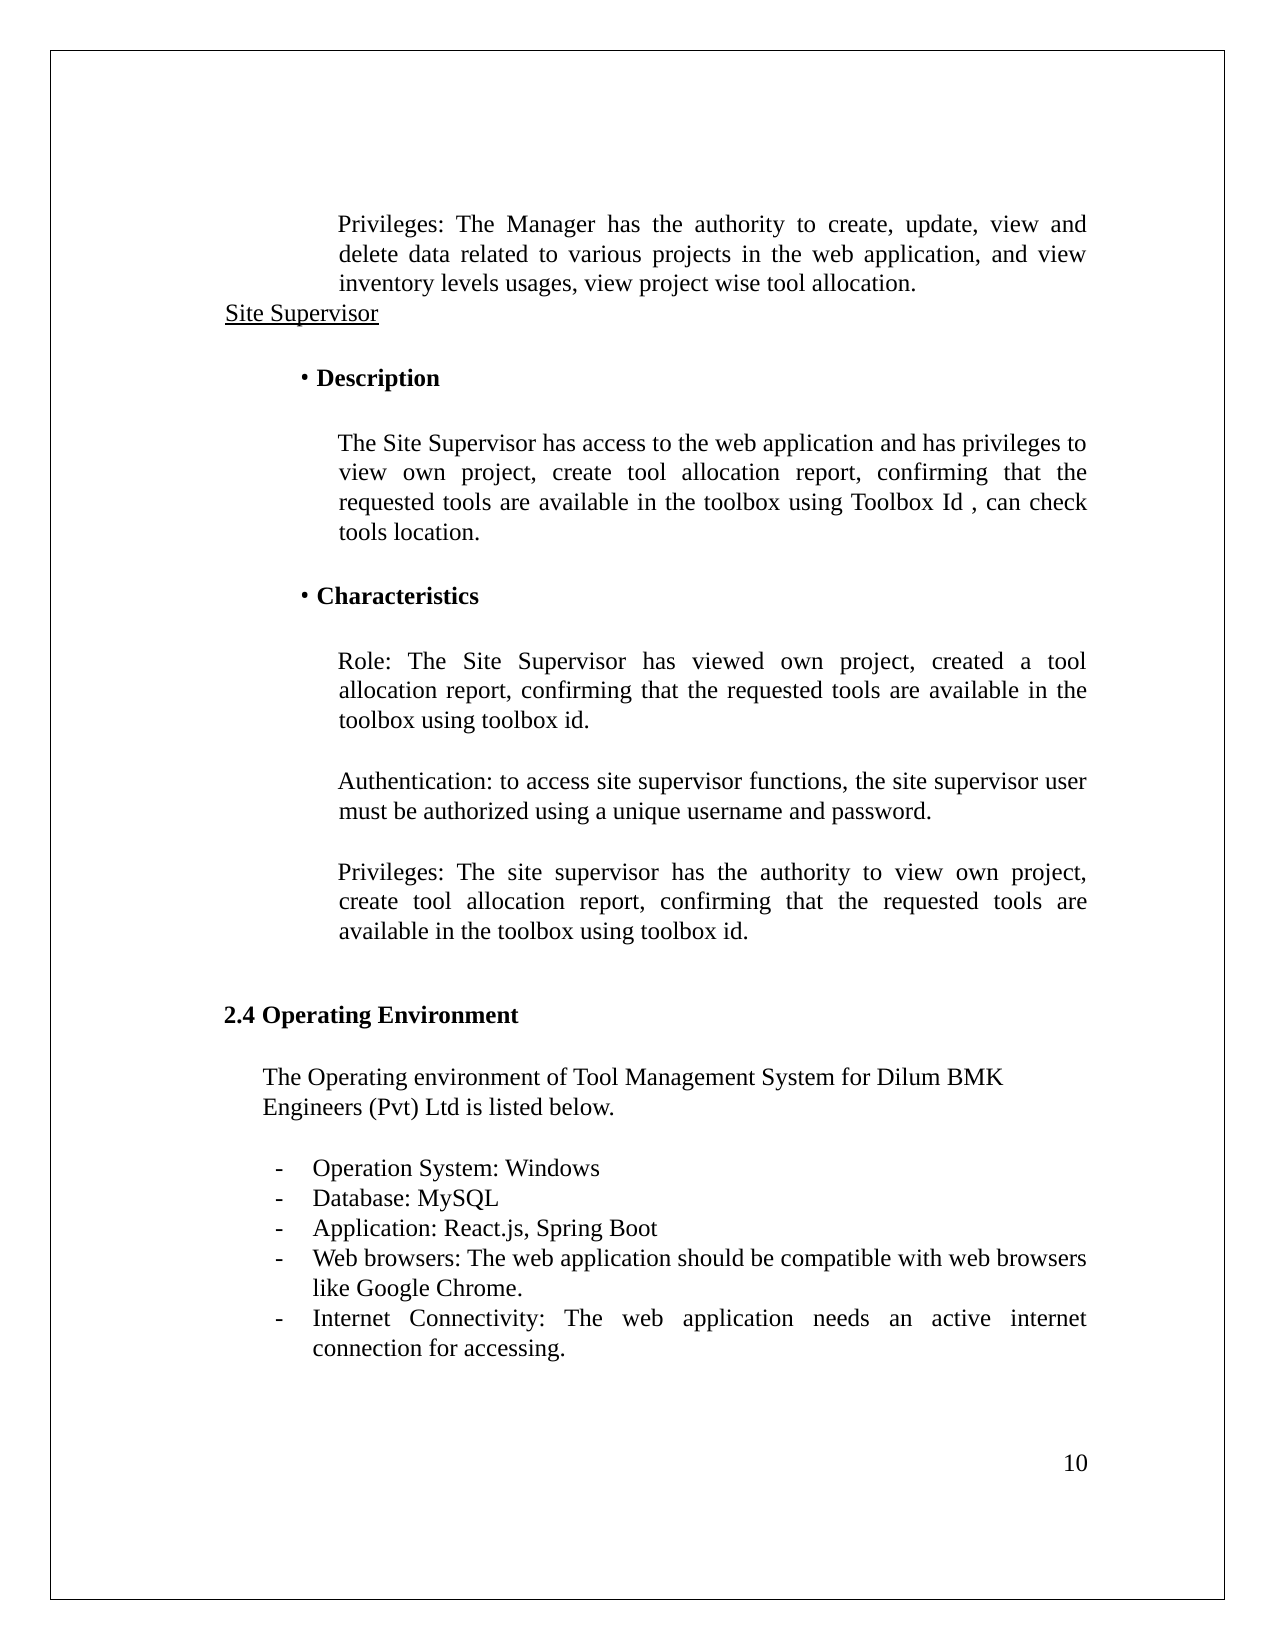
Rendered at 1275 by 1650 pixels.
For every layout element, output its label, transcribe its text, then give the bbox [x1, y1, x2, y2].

list Database: MySQL [275, 1183, 1088, 1212]
list Operation System: Windows [275, 1153, 1088, 1182]
list Application: React.js, Spring Boot [275, 1213, 1088, 1242]
subtitle • Description [300, 359, 1088, 393]
text Authentication: to access site supervisor functions, the site supervisor user must be authorized using a unique username and password. [337, 766, 1088, 824]
text Engineers (Pvt) Ltd is listed below. [262, 1092, 1088, 1121]
text Role: The Site Supervisor has viewed own project, created a tool allocation report, confirming that the requested tools are available in the toolbox using toolbox id. [337, 646, 1088, 734]
subtitle • Characteristics [300, 578, 1088, 612]
list Web browsers: The web application should be compatible with web browsers like Google Chrome. [275, 1243, 1088, 1302]
text The Operating environment of Tool Management System for Dilum BMK [262, 1062, 1088, 1091]
text Privileges: The site supervisor has the authority to view own project, create tool allocation report, confirming that the requested tools are available in the toolbox using toolbox id. [337, 857, 1088, 945]
text Site Supervisor [225, 298, 1088, 327]
text Privileges: The Manager has the authority to create, update, view and delete data related to various projects in the web application, and view inventory levels usages, view project wise tool allocation. [337, 209, 1088, 297]
list Internet Connectivity: The web application needs an active internet connection for accessing. [275, 1303, 1088, 1361]
text The Site Supervisor has access to the web application and has privileges to view own project, create tool allocation report, confirming that the requested tools are available in the toolbox using Toolbox Id , can check tools location. [337, 428, 1088, 545]
subtitle 2.4 Operating Environment [223, 1000, 1088, 1029]
